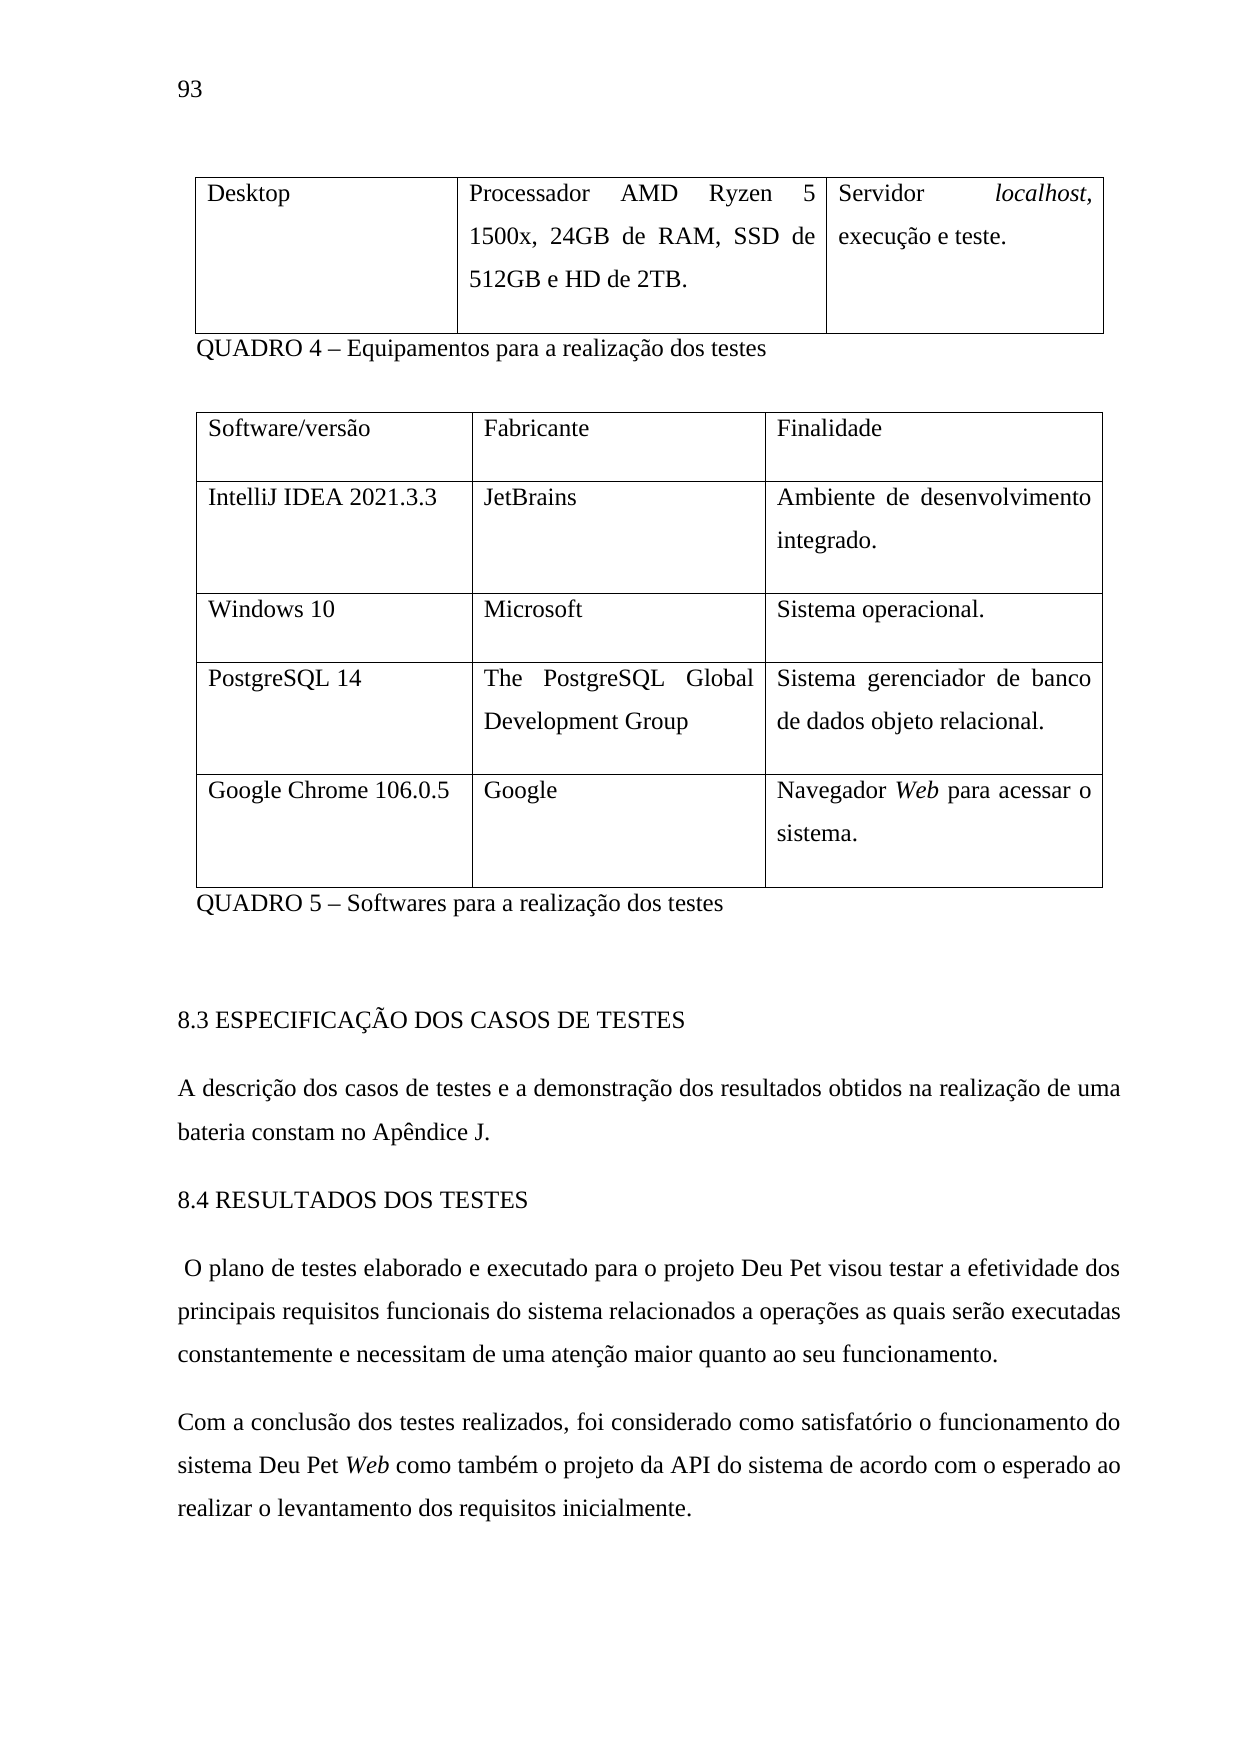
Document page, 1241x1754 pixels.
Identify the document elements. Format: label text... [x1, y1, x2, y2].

subtitle 8.4 RESULTADOS DOS TESTES [177, 1185, 1122, 1213]
table_cell Desktop [196, 178, 457, 332]
table_cell Servidor localhost, execução e teste. [827, 178, 1103, 332]
subtitle 8.3 ESPECIFICAÇÃO DOS CASOS DE TESTES [177, 1005, 1122, 1034]
table_cell PostgreSQL 14 [197, 663, 472, 774]
table_cell Ambiente de desenvolvimento integrado. [766, 482, 1102, 593]
table_cell Sistema gerenciador de banco de dados objeto relacional. [766, 663, 1102, 774]
table_cell Sistema operacional. [766, 594, 1102, 662]
table_cell Processador AMD Ryzen 5 1500x, 24GB de RAM, SSD de 512GB e HD de 2TB. [458, 178, 826, 332]
table_cell Windows 10 [197, 594, 472, 662]
text O plano de testes elaborado e executado para o projeto Deu Pet visou testar a efetividade dos principais requisitos funcionais do sistema relacionados a operações as quais serão executadas constantemente e necessitam de uma atenção maior quanto ao seu funcionamento. [177, 1253, 1122, 1368]
table_header Software/versão [197, 413, 472, 481]
text A descrição dos casos de testes e a demonstração dos resultados obtidos na realização de uma bateria constam no Apêndice J. [177, 1073, 1122, 1145]
text Com a conclusão dos testes realizados, foi considerado como satisfatório o funcionamento do sistema Deu Pet Web como também o projeto da API do sistema de acordo com o esperado ao realizar o levantamento dos requisitos inicialmente. [177, 1407, 1122, 1522]
table_cell Navegador Web para acessar o sistema. [766, 775, 1102, 887]
table_cell JetBrains [473, 482, 765, 593]
table_header Finalidade [766, 413, 1102, 481]
table_cell Microsoft [473, 594, 765, 662]
table_header Fabricante [473, 413, 765, 481]
table_cell The PostgreSQL Global Development Group [473, 663, 765, 774]
table_cell IntelliJ IDEA 2021.3.3 [197, 482, 472, 593]
table_cell Google [473, 775, 765, 887]
table_cell Google Chrome 106.0.5 [197, 775, 472, 887]
